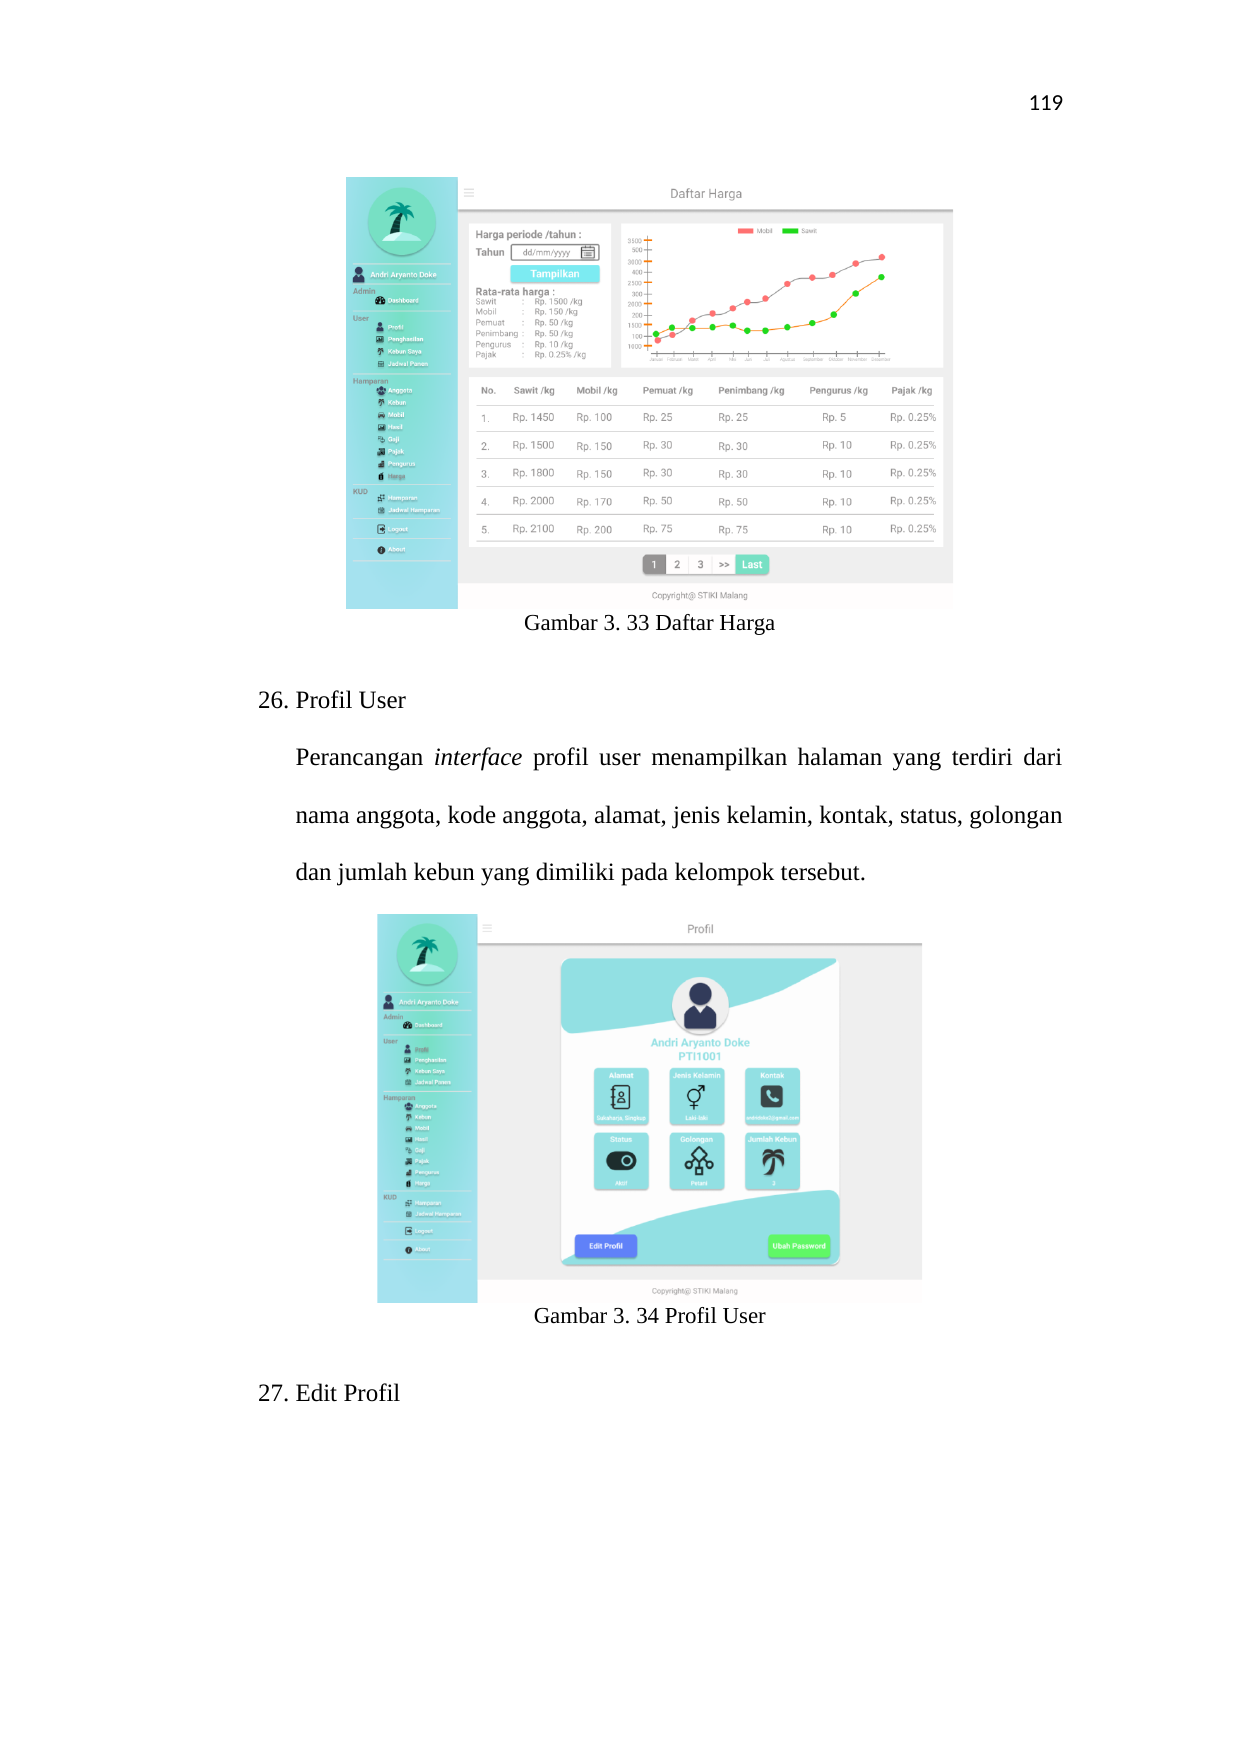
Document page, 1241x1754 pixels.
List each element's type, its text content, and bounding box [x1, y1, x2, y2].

text Gambar 3. 34 Profil User [236, 1302, 1063, 1328]
picture [377, 914, 923, 1303]
list Edit Profil [258, 1378, 1063, 1407]
list Perancangan interface profil user menampilkan halaman yang terdiri dari nama anggota, kode anggota, alamat, jenis kelamin, kontak, status, golongan dan jumlah kebun yang dimiliki pada kelompok tersebut. [295, 742, 1063, 886]
list Profil User [258, 685, 1063, 713]
picture [346, 177, 954, 609]
text Gambar 3. 33 Daftar Harga [236, 609, 1063, 635]
